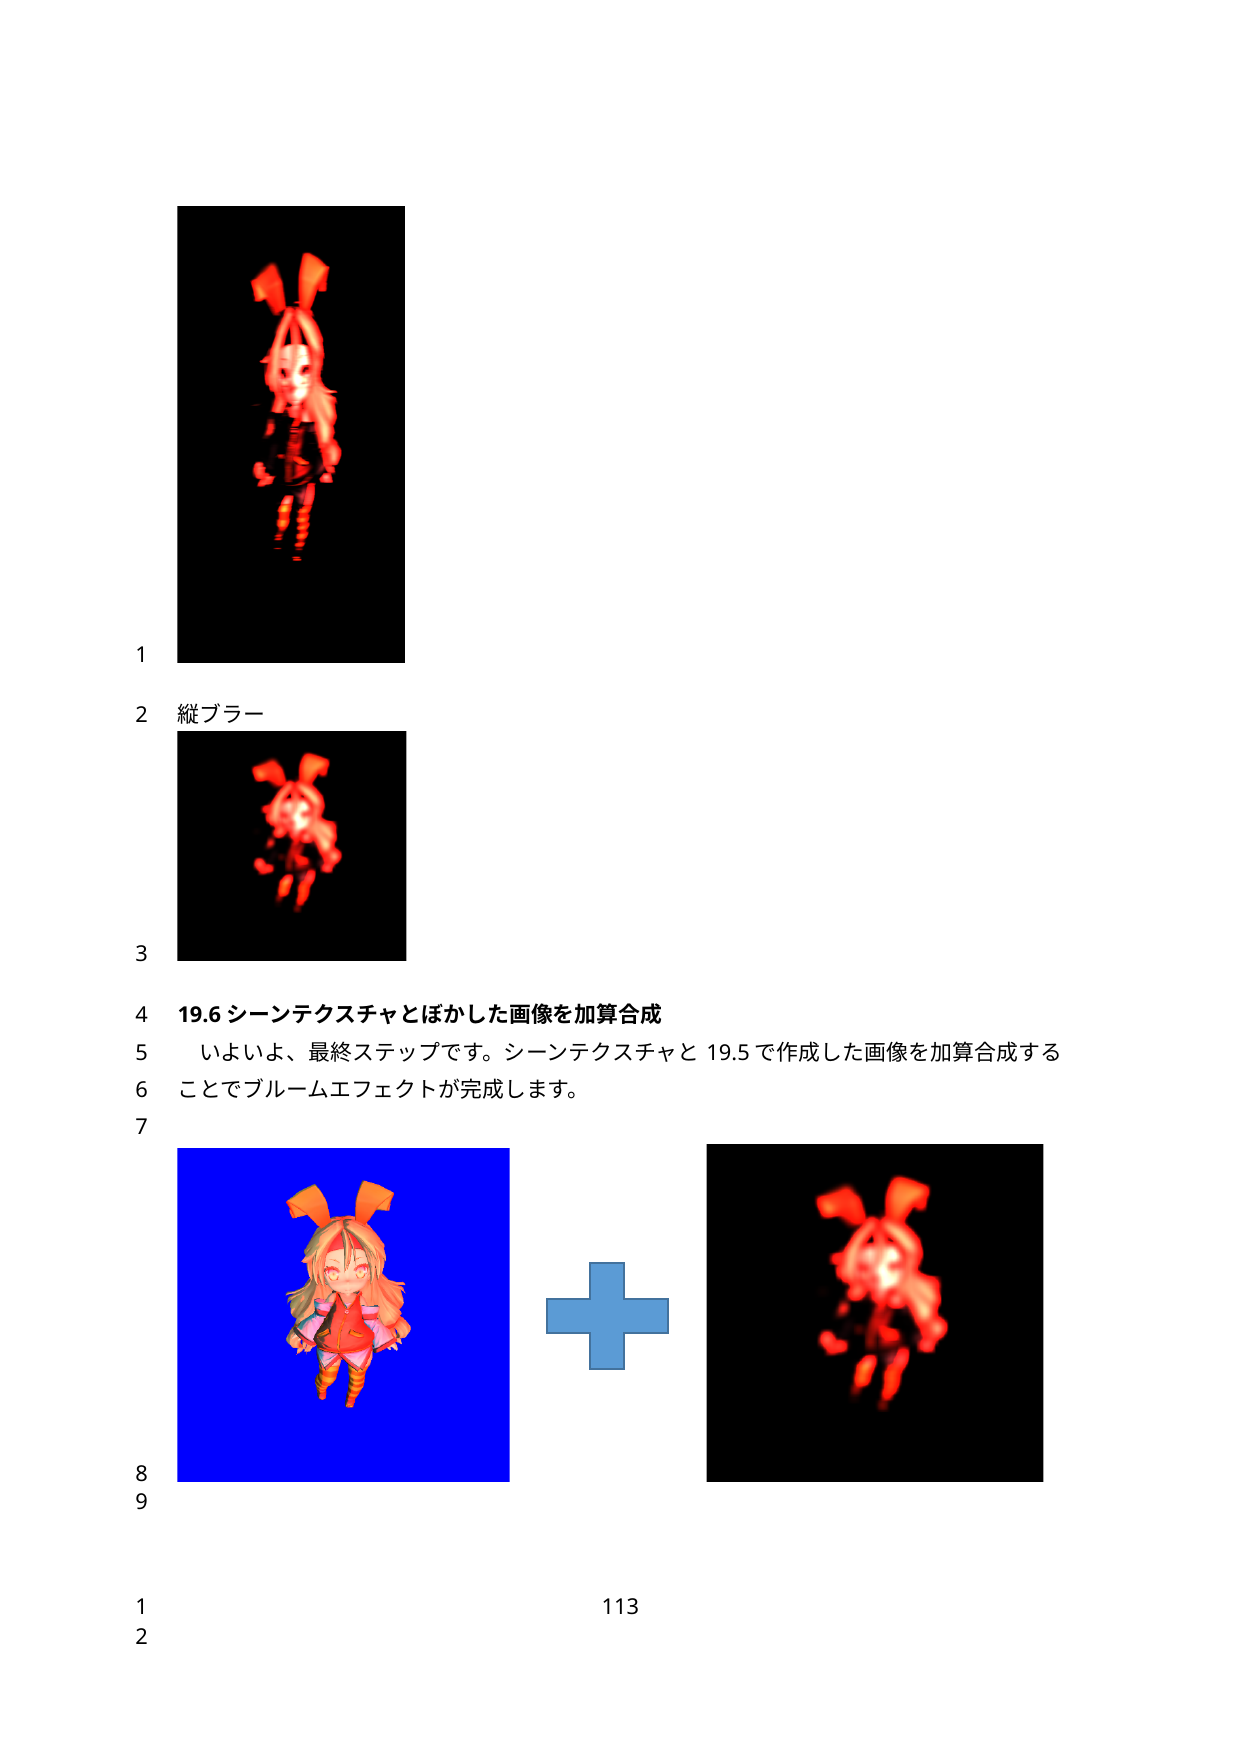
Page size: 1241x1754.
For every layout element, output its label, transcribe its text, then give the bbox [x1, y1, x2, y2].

picture [177, 731, 407, 961]
text 縦ブラー [177, 694, 1063, 732]
picture [177, 206, 405, 663]
picture [706, 1144, 1044, 1482]
picture [177, 1148, 510, 1482]
text 19.6 シーンテクスチャとぼかした画像を加算合成 [177, 994, 1063, 1032]
text いよいよ、最終ステップです。シーンテクスチャと19.5で作成した画像を加算合成することでブルームエフェクトが完成します。 [177, 1032, 1063, 1107]
